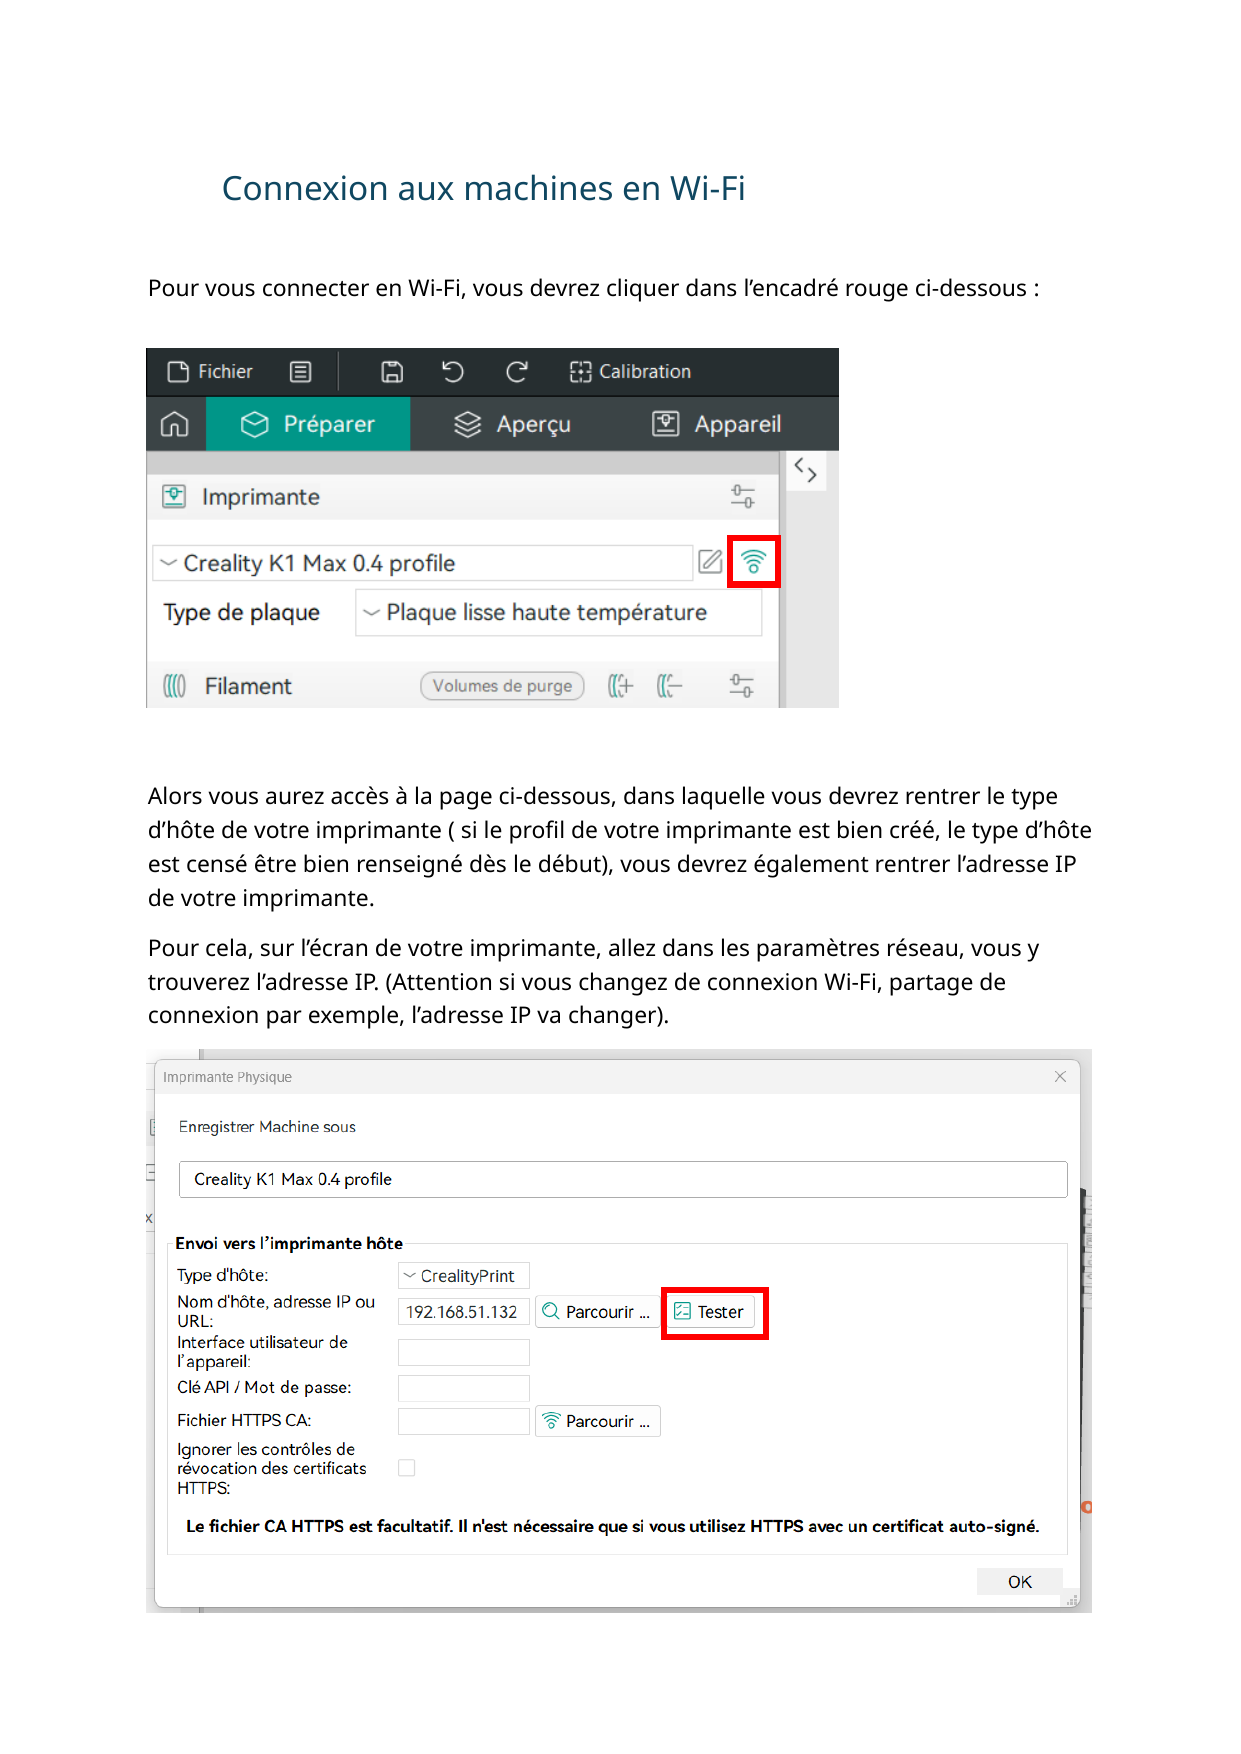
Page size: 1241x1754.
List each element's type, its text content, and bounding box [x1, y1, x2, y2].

picture [146, 348, 839, 708]
picture [146, 1049, 1092, 1613]
text Alors vous aurez accès à la page ci-dessous, dans laquelle vous devrez rentrer le type d’hôte de votre imprimante ( si le profil de votre imprimante est bien créé, le type d’hôte est censé être bien renseigné dès le début), vous devrez également rentrer l’adresse IP de votre imprimante. [148, 780, 1093, 913]
text Pour cela, sur l’écran de votre imprimante, allez dans les paramètres réseau, vous y trouverez l’adresse IP. (Attention si vous changez de connexion Wi-Fi, partage de connexion par exemple, l’adresse IP va changer). [148, 932, 1093, 1031]
subtitle Connexion aux machines en Wi-Fi [148, 164, 1093, 210]
text Pour vous connecter en Wi-Fi, vous devrez cliquer dans l’encadré rouge ci-dessous : [148, 272, 1093, 337]
